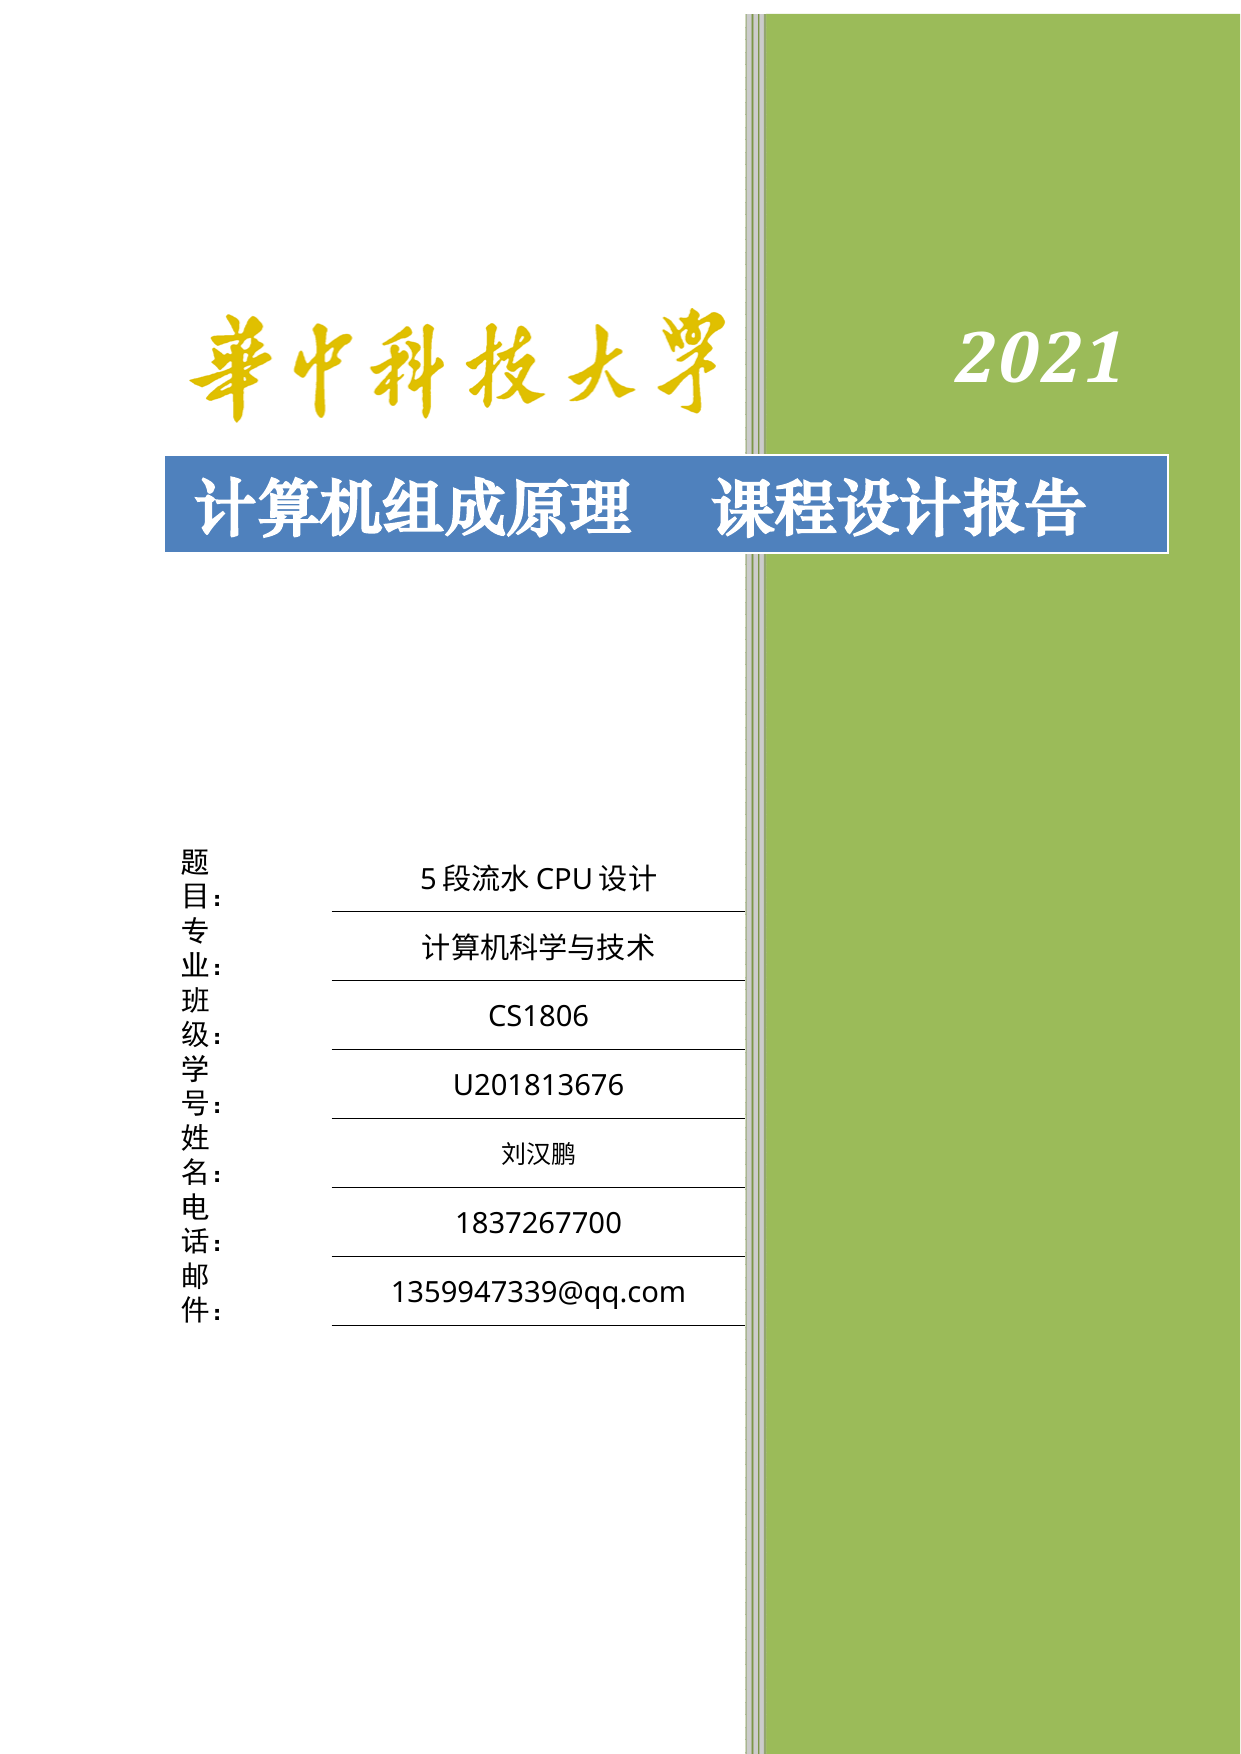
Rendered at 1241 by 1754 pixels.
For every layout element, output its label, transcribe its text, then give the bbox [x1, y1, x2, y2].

table_cell 电 话： [169, 1187, 332, 1256]
table_cell 邮 件： [169, 1256, 332, 1325]
table_cell 1359947339@qq.com [332, 1257, 745, 1325]
table_cell 姓 名： [169, 1118, 332, 1187]
table_cell 班 级： [169, 980, 332, 1049]
table_header 题 目： [169, 843, 332, 911]
picture [187, 14, 767, 454]
table_cell 专 业： [169, 911, 332, 980]
table_cell CS1806 [332, 981, 745, 1049]
picture [745, 554, 767, 1754]
table_cell [332, 1119, 745, 1187]
table_cell 1837267700 [332, 1188, 745, 1256]
table_cell 计算机科学与技术 [332, 912, 745, 980]
table_header 5段流水CPU设计 [332, 843, 745, 911]
table_cell 学 号： [169, 1049, 332, 1118]
table_cell U201813676 [332, 1050, 745, 1118]
